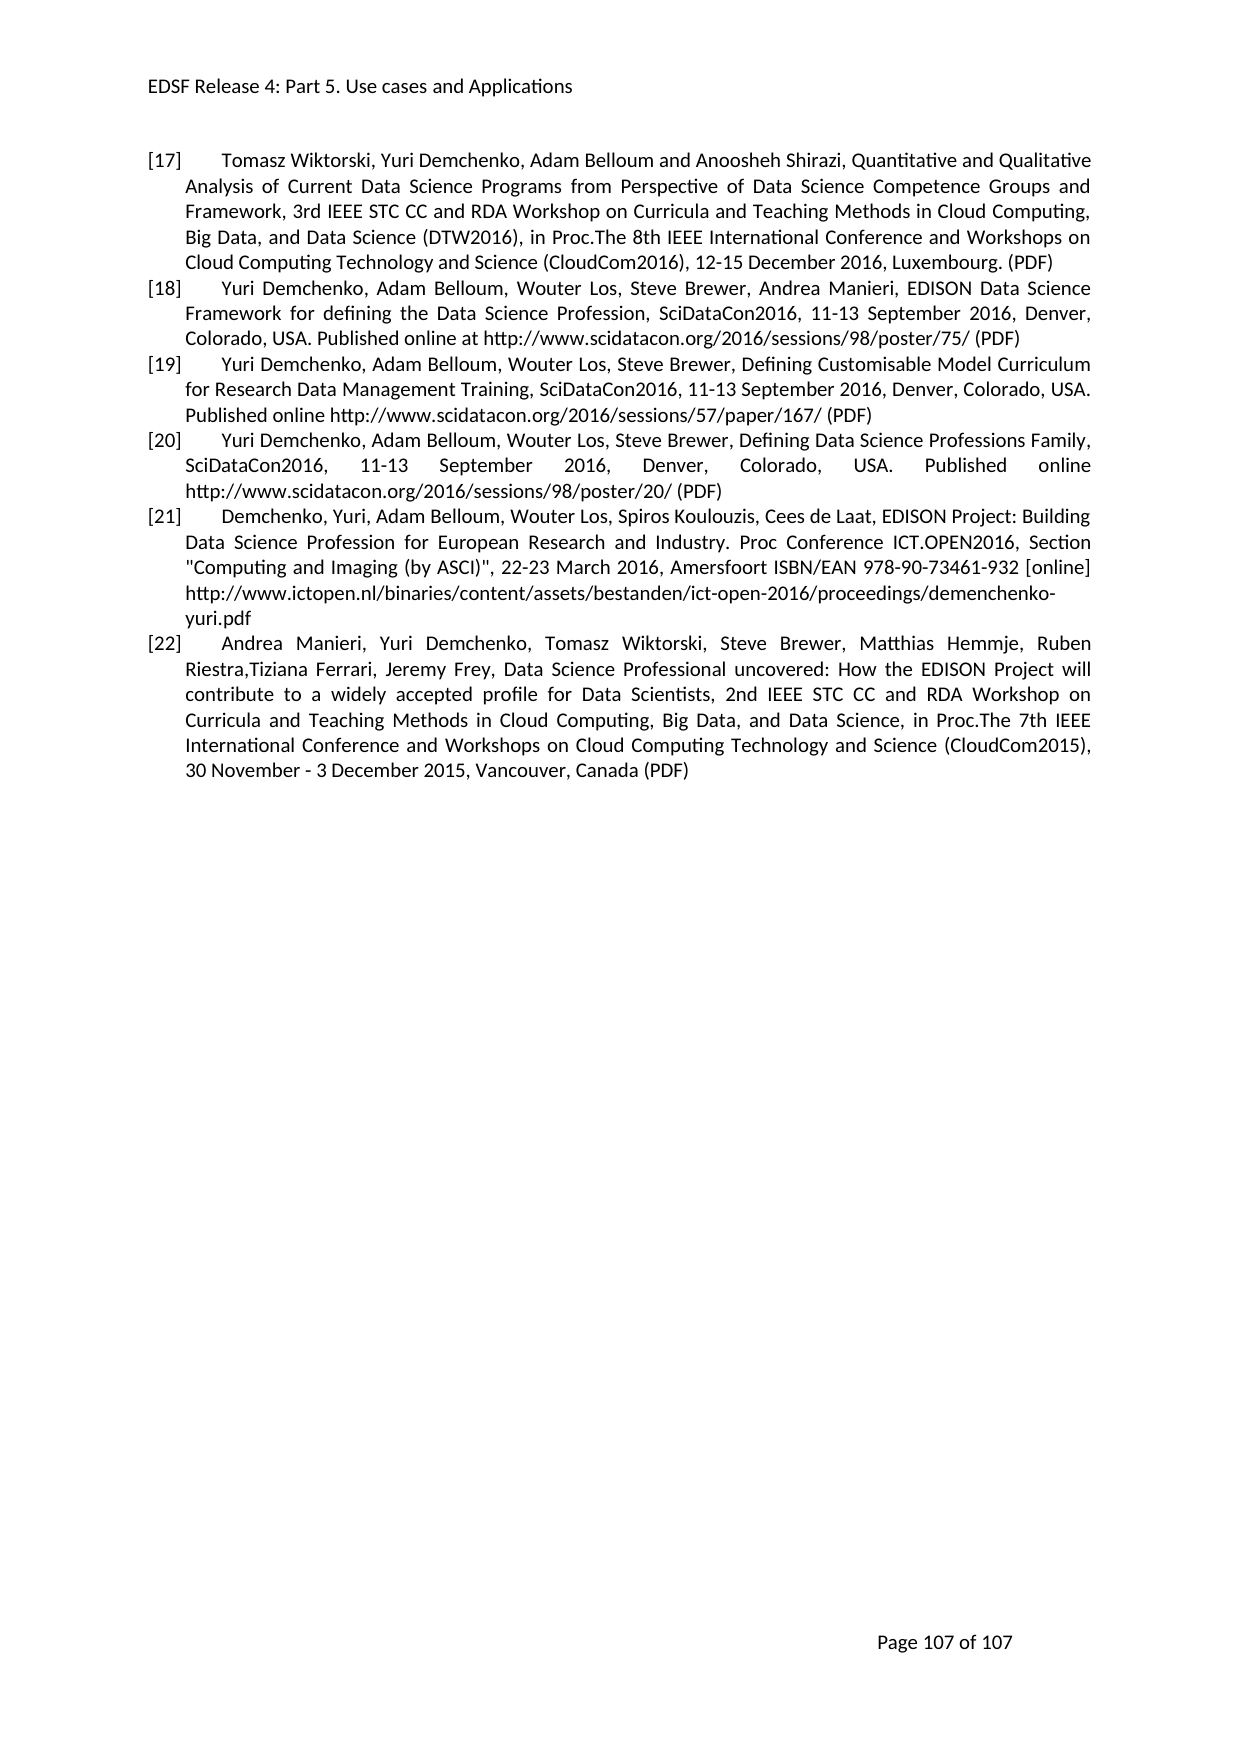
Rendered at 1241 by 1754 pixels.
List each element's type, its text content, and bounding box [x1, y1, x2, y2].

list Andrea Manieri, Yuri Demchenko, Tomasz Wiktorski, Steve Brewer, Matthias Hemmje, Ruben Riestra,Tiziana Ferrari, Jeremy Frey, Data Science Professional uncovered: How the EDISON Project will contribute to a widely accepted profile for Data Scientists, 2nd IEEE STC CC and RDA Workshop on Curricula and Teaching Methods in Cloud Computing, Big Data, and Data Science, in Proc.The 7th IEEE International Conference and Workshops on Cloud Computing Technology and Science (CloudCom2015), 30 November - 3 December 2015, Vancouver, Canada (PDF) [148, 631, 1093, 783]
list Yuri Demchenko, Adam Belloum, Wouter Los, Steve Brewer, Defining Customisable Model Curriculum for Research Data Management Training, SciDataCon2016, 11-13 September 2016, Denver, Colorado, USA. Published online http://www.scidatacon.org/2016/sessions/57/paper/167/ (PDF) [148, 351, 1093, 427]
list Tomasz Wiktorski, Yuri Demchenko, Adam Belloum and Anoosheh Shirazi, Quantitative and Qualitative Analysis of Current Data Science Programs from Perspective of Data Science Competence Groups and Framework, 3rd IEEE STC CC and RDA Workshop on Curricula and Teaching Methods in Cloud Computing, Big Data, and Data Science (DTW2016), in Proc.The 8th IEEE International Conference and Workshops on Cloud Computing Technology and Science (CloudCom2016), 12-15 December 2016, Luxembourg. (PDF) [148, 148, 1093, 275]
list Yuri Demchenko, Adam Belloum, Wouter Los, Steve Brewer, Defining Data Science Professions Family, SciDataCon2016, 11-13 September 2016, Denver, Colorado, USA. Published online http://www.scidatacon.org/2016/sessions/98/poster/20/ (PDF) [148, 427, 1093, 503]
list Yuri Demchenko, Adam Belloum, Wouter Los, Steve Brewer, Andrea Manieri, EDISON Data Science Framework for defining the Data Science Profession, SciDataCon2016, 11-13 September 2016, Denver, Colorado, USA. Published online at http://www.scidatacon.org/2016/sessions/98/poster/75/ (PDF) [148, 275, 1093, 351]
list Demchenko, Yuri, Adam Belloum, Wouter Los, Spiros Koulouzis, Cees de Laat, EDISON Project: Building Data Science Profession for European Research and Industry. Proc Conference ICT.OPEN2016, Section "Computing and Imaging (by ASCI)", 22-23 March 2016, Amersfoort ISBN/EAN 978-90-73461-932 [online] http://www.ictopen.nl/binaries/content/assets/bestanden/ict-open-2016/proceedings/demenchenko-yuri.pdf [148, 503, 1093, 631]
